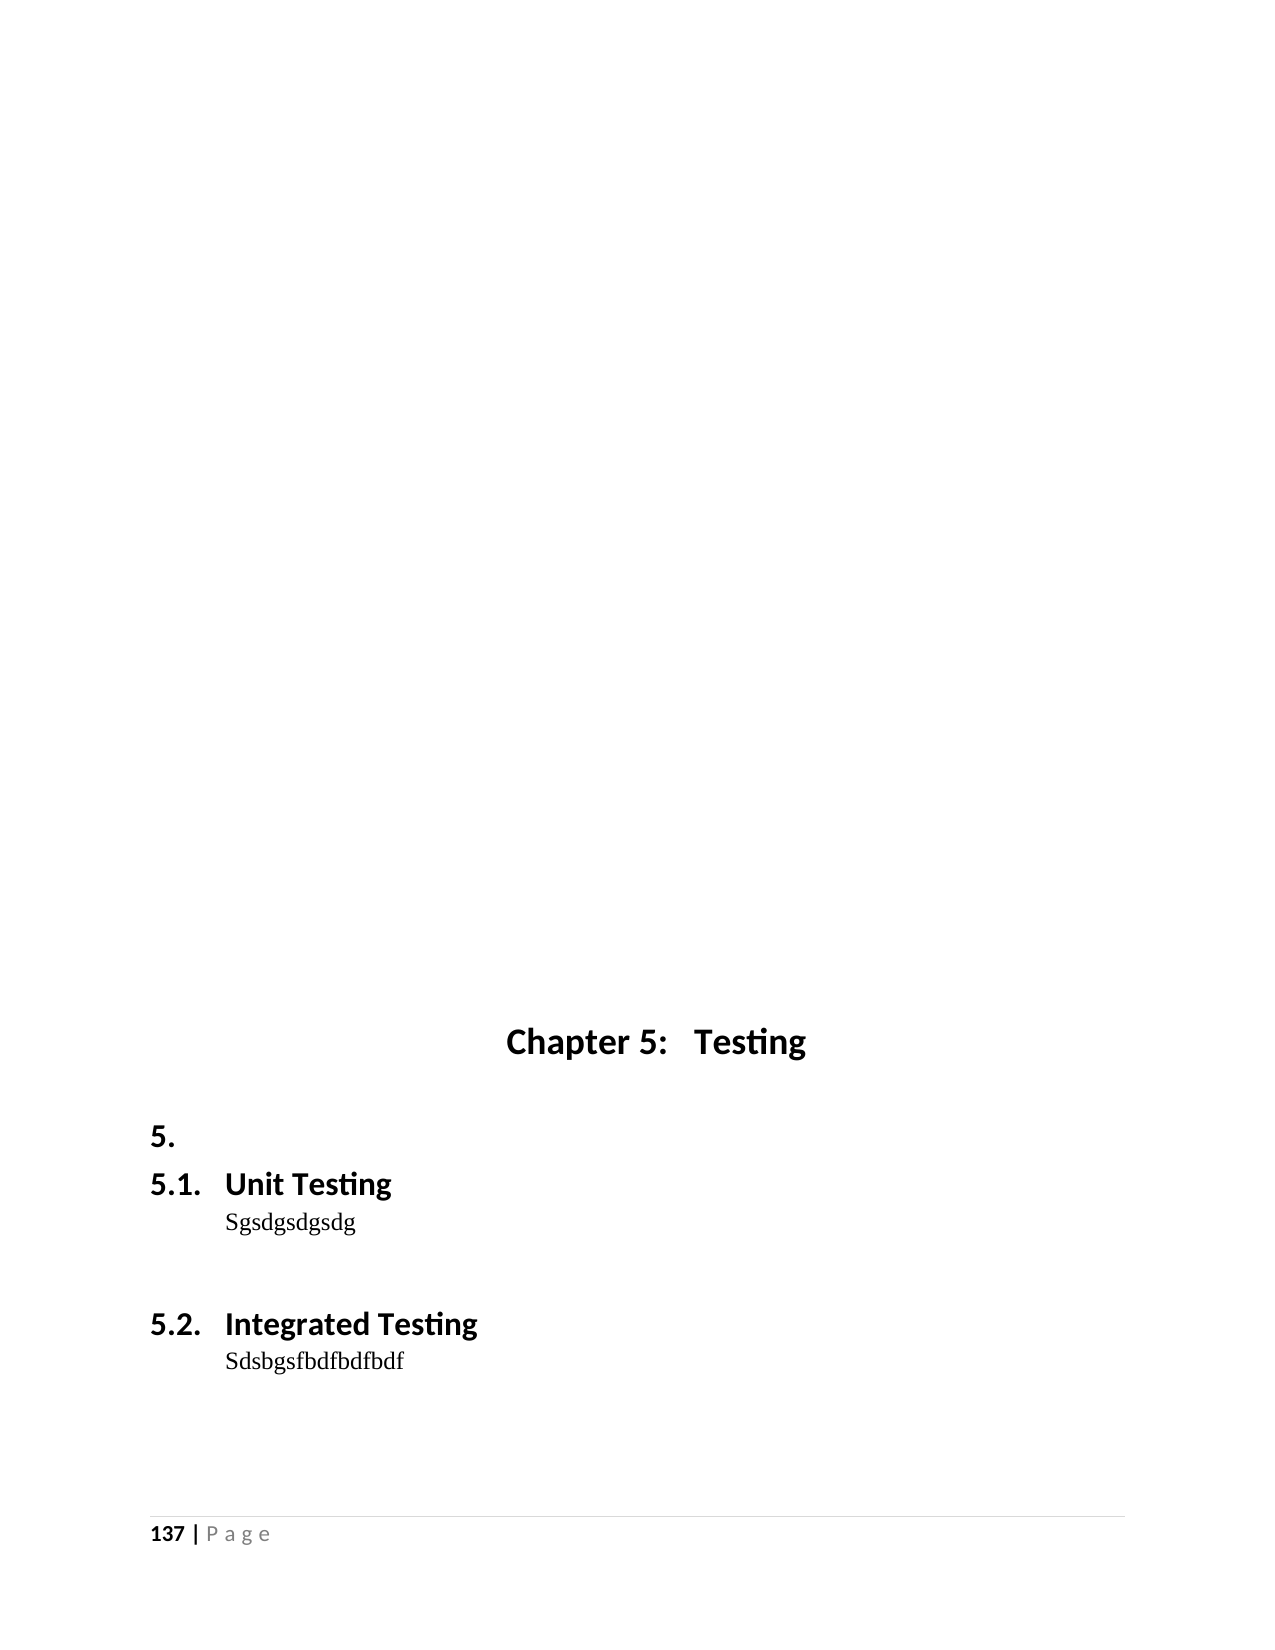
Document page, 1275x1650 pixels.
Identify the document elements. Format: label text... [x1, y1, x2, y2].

text Sgsdgsdgsdg [225, 1207, 1125, 1236]
list Testing [187, 1018, 1125, 1064]
text Sdsbgsfbdfbdfbdf [225, 1346, 1125, 1375]
list Integrated Testing [150, 1302, 1125, 1343]
list Unit Testing [150, 1163, 1125, 1204]
